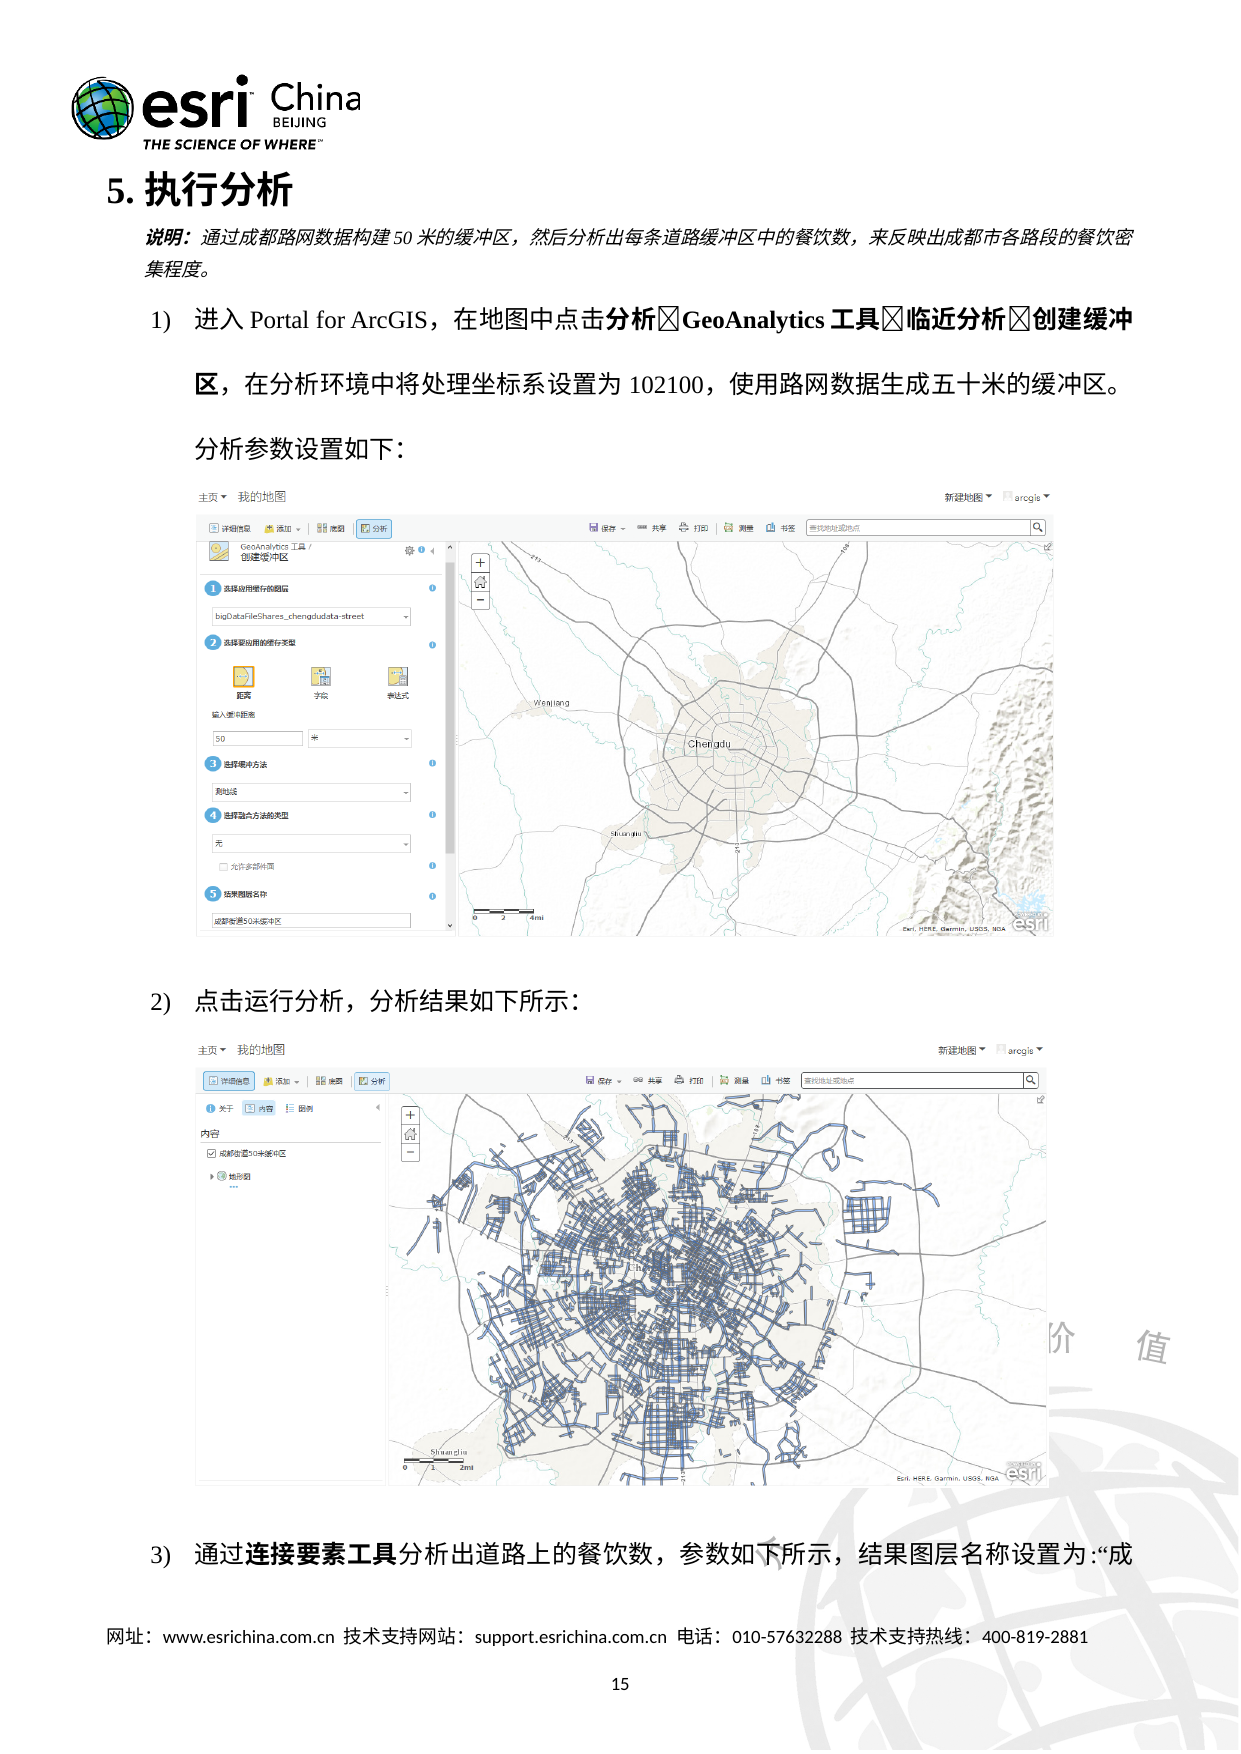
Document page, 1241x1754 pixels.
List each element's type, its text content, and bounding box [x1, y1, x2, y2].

picture [193, 1032, 1239, 1750]
picture [193, 479, 1056, 938]
picture [734, 1632, 739, 1642]
list 点击运行分析，分析结果如下所示： [150, 967, 1134, 1032]
list 通过连接要素工具分析出道路上的餐饮数，参数如下所示，结果图层名称设置为:“成都各街道餐饮分布数量”，并在分析环境中将处理坐标系设置为102100，然后开始执行。 [150, 1520, 1134, 1585]
list 进入Portal for ArcGIS，在地图中点击分析GeoAnalytics工具临近分析创建缓冲区，在分析环境中将处理坐标系设置为102100，使用路网数据生成五十米的缓冲区。分析参数设置如下： [150, 285, 1134, 480]
picture [61, 66, 360, 150]
list 说明：通过成都路网数据构建50米的缓冲区，然后分析出每条道路缓冲区中的餐饮数，来反映出成都市各路段的餐饮密集程度。 [144, 220, 1134, 285]
list 执行分析 [106, 155, 1134, 220]
